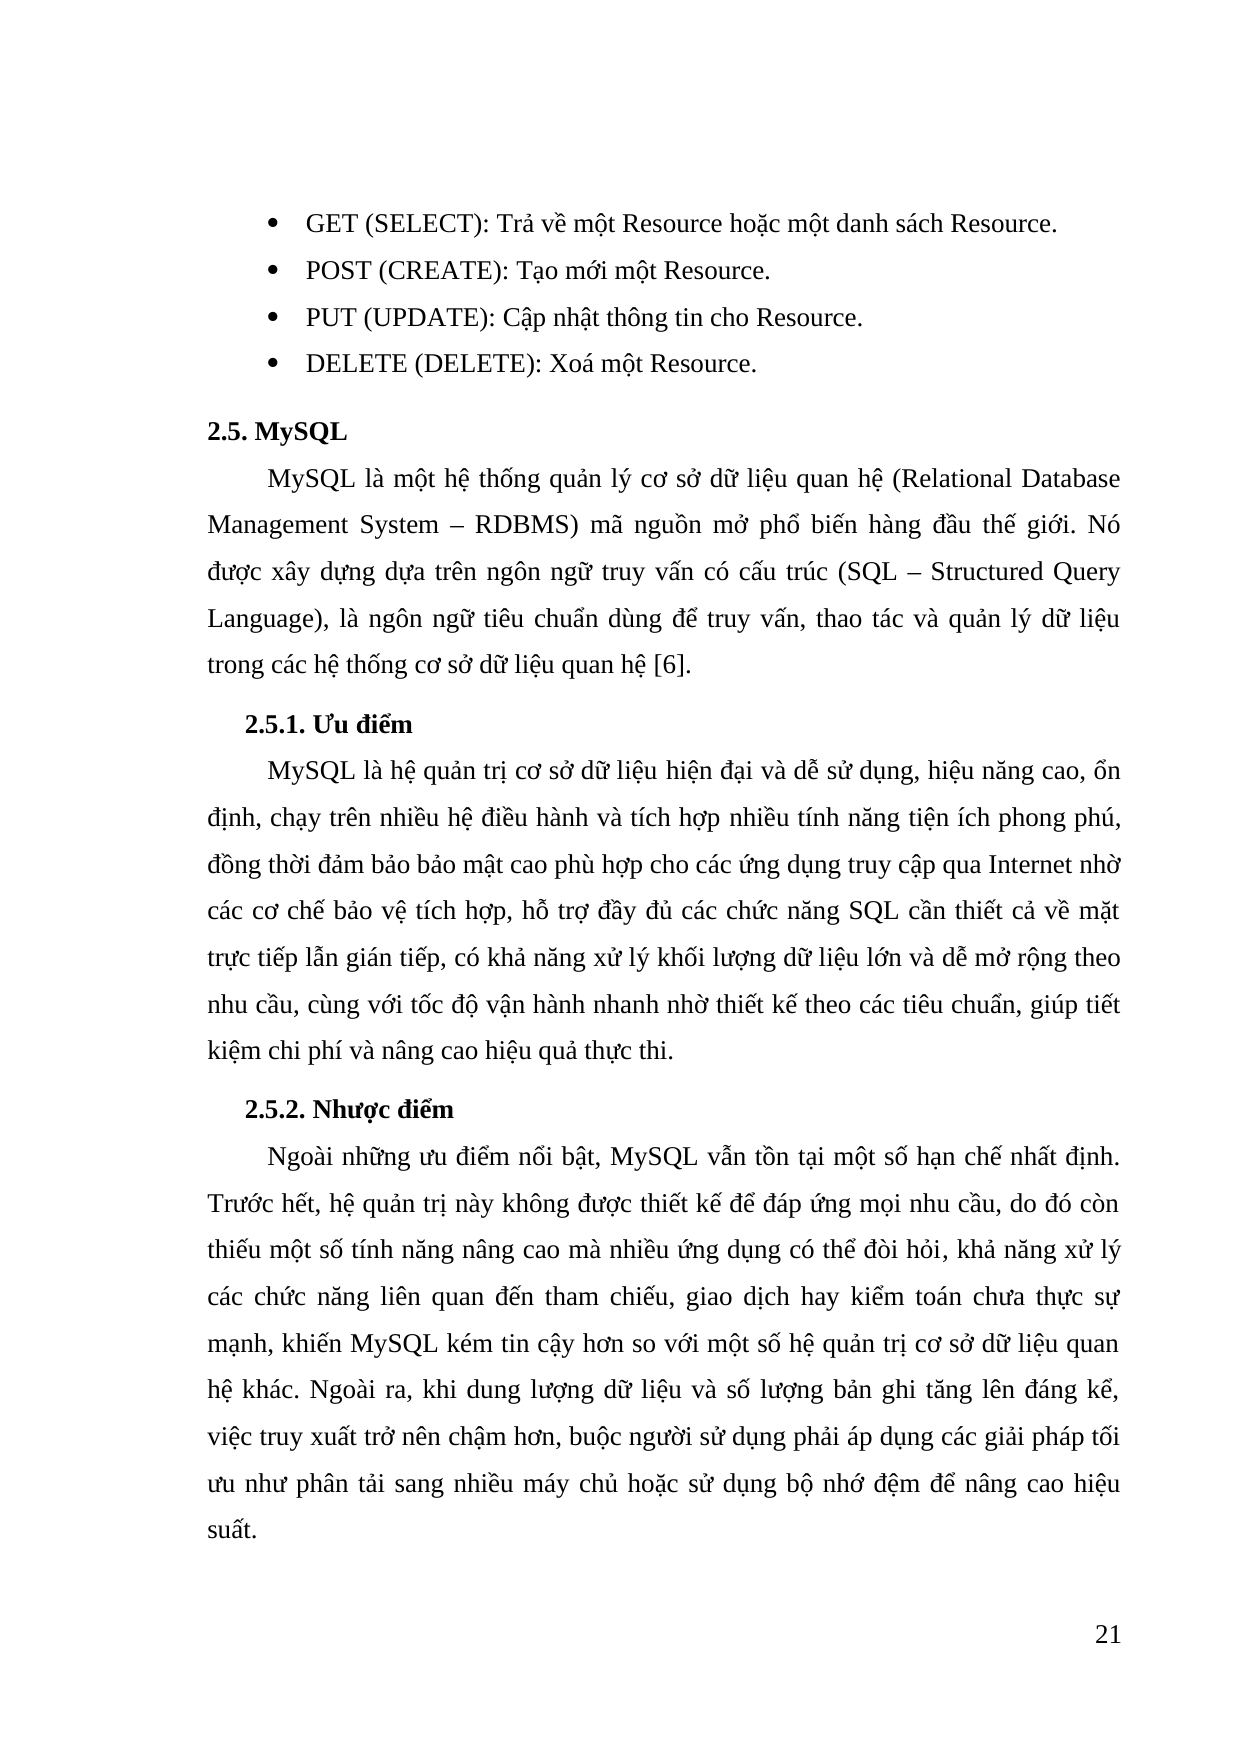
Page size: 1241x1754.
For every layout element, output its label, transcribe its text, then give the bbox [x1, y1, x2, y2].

subtitle Ưu điểm [244, 708, 1122, 739]
list GET (SELECT): Trả về một Resource hoặc một danh sách Resource. [268, 207, 1122, 238]
list POST (CREATE): Tạo mới một Resource. [268, 254, 1122, 285]
text Ngoài những ưu điểm nổi bật, MySQL vẫn tồn tại một số hạn chế nhất định. Trước hết, hệ quản trị này không được thiết kế để đáp ứng mọi nhu cầu, do đó còn thiếu một số tính năng nâng cao mà nhiều ứng dụng có thể đòi hỏi, khả năng xử lý các chức năng liên quan đến tham chiếu, giao dịch hay kiểm toán chưa thực sự mạnh, khiến MySQL kém tin cậy hơn so với một số hệ quản trị cơ sở dữ liệu quan hệ khác. Ngoài ra, khi dung lượng dữ liệu và số lượng bản ghi tăng lên đáng kể, việc truy xuất trở nên chậm hơn, buộc người sử dụng phải áp dụng các giải pháp tối ưu như phân tải sang nhiều máy chủ hoặc sử dụng bộ nhớ đệm để nâng cao hiệu suất. [207, 1140, 1122, 1545]
list DELETE (DELETE): Xoá một Resource. [268, 348, 1122, 379]
subtitle MySQL [207, 415, 1122, 446]
text MySQL là một hệ thống quản lý cơ sở dữ liệu quan hệ (Relational Database Management System – RDBMS) mã nguồn mở phổ biến hàng đầu thế giới. Nó được xây dựng dựa trên ngôn ngữ truy vấn có cấu trúc (SQL – Structured Query Language), là ngôn ngữ tiêu chuẩn dùng để truy vấn, thao tác và quản lý dữ liệu trong các hệ thống cơ sở dữ liệu quan hệ . [207, 462, 1122, 680]
list PUT (UPDATE): Cập nhật thông tin cho Resource. [268, 301, 1122, 332]
text MySQL là hệ quản trị cơ sở dữ liệu hiện đại và dễ sử dụng, hiệu năng cao, ổn định, chạy trên nhiều hệ điều hành và tích hợp nhiều tính năng tiện ích phong phú, đồng thời đảm bảo bảo mật cao phù hợp cho các ứng dụng truy cập qua Internet nhờ các cơ chế bảo vệ tích hợp, hỗ trợ đầy đủ các chức năng SQL cần thiết cả về mặt trực tiếp lẫn gián tiếp, có khả năng xử lý khối lượng dữ liệu lớn và dễ mở rộng theo nhu cầu, cùng với tốc độ vận hành nhanh nhờ thiết kế theo các tiêu chuẩn, giúp tiết kiệm chi phí và nâng cao hiệu quả thực thi. [207, 754, 1122, 1066]
subtitle Nhược điểm [244, 1094, 1122, 1125]
